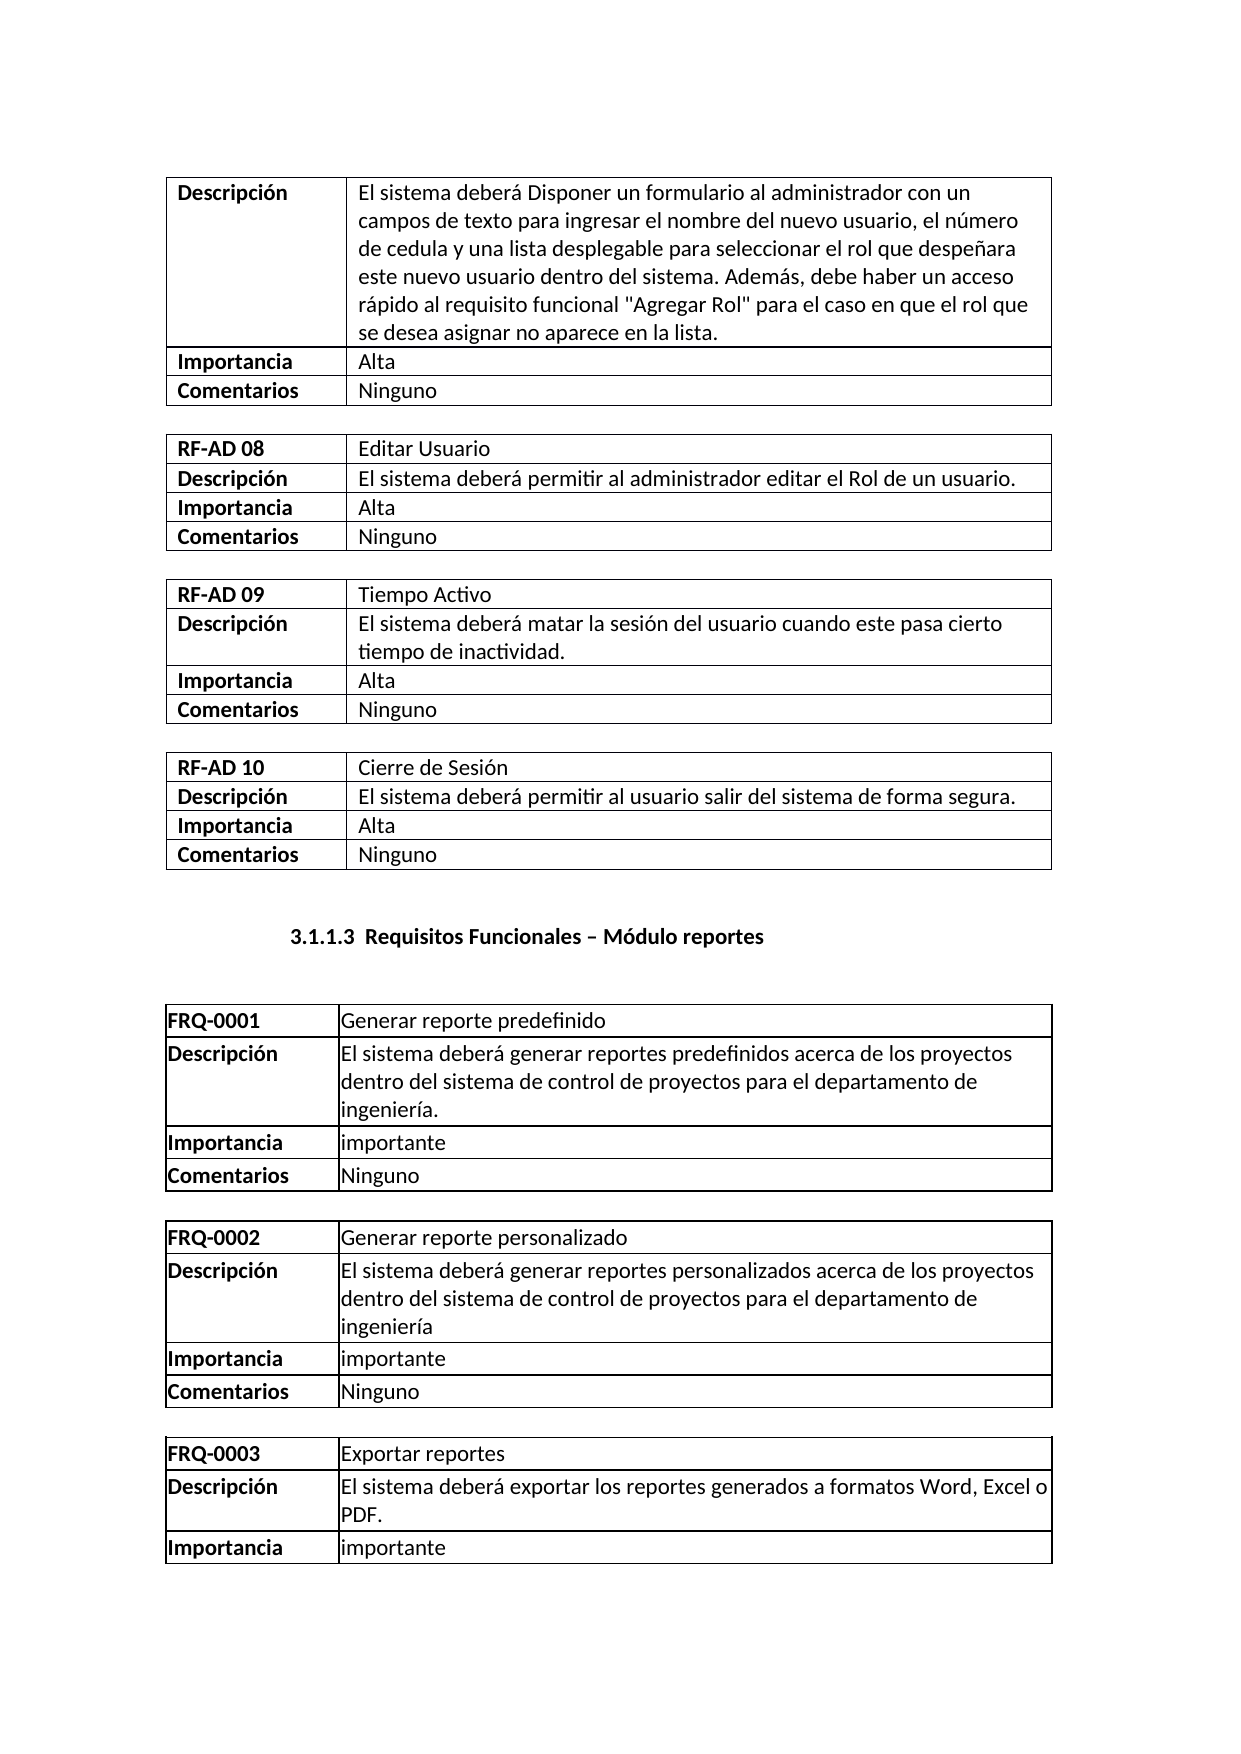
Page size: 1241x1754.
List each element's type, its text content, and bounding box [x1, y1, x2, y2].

table_cell El sistema deberá matar la sesión del usuario cuando este pasa cierto tiempo de inactividad. [347, 609, 1051, 665]
table_cell Alta [347, 493, 1051, 521]
table_cell importante [340, 1343, 1051, 1374]
table_cell Comentarios [167, 376, 346, 404]
table_cell Descripción [167, 178, 346, 346]
table_cell Descripción [167, 464, 346, 492]
table_header FRQ-0001 [167, 1005, 338, 1036]
table_cell Alta [347, 811, 1051, 839]
table_cell Ninguno [347, 376, 1051, 404]
table_cell El sistema deberá exportar los reportes generados a formatos Word, Excel o PDF. [340, 1471, 1051, 1530]
table_cell Comentarios [167, 522, 346, 550]
table_cell Importancia [167, 1343, 338, 1374]
table_cell Importancia [167, 1127, 338, 1158]
table_cell Ninguno [347, 840, 1051, 868]
table_cell Comentarios [167, 1376, 338, 1407]
table_cell Ninguno [340, 1159, 1051, 1190]
table_header RF-AD 10 [167, 753, 346, 781]
table_header Cierre de Sesión [347, 753, 1051, 781]
table_cell Importancia [167, 1532, 338, 1563]
table_header Tiempo Activo [347, 580, 1051, 608]
table_cell importante [340, 1127, 1051, 1158]
table_cell El sistema deberá generar reportes personalizados acerca de los proyectos dentro del sistema de control de proyectos para el departamento de ingeniería [340, 1254, 1051, 1341]
table_cell Alta [347, 666, 1051, 694]
table_cell El sistema deberá permitir al administrador editar el Rol de un usuario. [347, 464, 1051, 492]
table_header RF-AD 08 [167, 435, 346, 463]
table_cell El sistema deberá Disponer un formulario al administrador con un campos de texto para ingresar el nombre del nuevo usuario, el número de cedula y una lista desplegable para seleccionar el rol que despeñara este nuevo usuario dentro del sistema. Además, debe haber un acceso rápido al requisito funcional "Agregar Rol" para el caso en que el rol que se desea asignar no aparece en la lista. [347, 178, 1051, 346]
table_cell Descripción [167, 1254, 338, 1341]
table_cell Ninguno [340, 1376, 1051, 1407]
table_cell Alta [347, 348, 1051, 375]
table_cell Importancia [167, 811, 346, 839]
table_cell Ninguno [347, 522, 1051, 550]
table_header FRQ-0002 [167, 1222, 338, 1253]
table_cell Descripción [167, 1471, 338, 1530]
table_cell Descripción [167, 782, 346, 810]
table_header Generar reporte personalizado [340, 1222, 1051, 1253]
table_cell Comentarios [167, 840, 346, 868]
table_header Generar reporte predefinido [340, 1005, 1051, 1036]
table_cell Descripción [167, 609, 346, 665]
table_cell importante [340, 1532, 1051, 1563]
table_header RF-AD 09 [167, 580, 346, 608]
table_header Exportar reportes [340, 1438, 1051, 1469]
table_cell Importancia [167, 666, 346, 694]
table_cell El sistema deberá permitir al usuario salir del sistema de forma segura. [347, 782, 1051, 810]
table_cell Importancia [167, 493, 346, 521]
table_header Editar Usuario [347, 435, 1051, 463]
table_cell Descripción [167, 1038, 338, 1125]
table_cell Comentarios [167, 1159, 338, 1190]
list Requisitos Funcionales – Módulo reportes [290, 922, 1063, 951]
table_cell Comentarios [167, 695, 346, 723]
table_cell Importancia [167, 348, 346, 375]
table_header FRQ-0003 [167, 1438, 338, 1469]
table_cell El sistema deberá generar reportes predefinidos acerca de los proyectos dentro del sistema de control de proyectos para el departamento de ingeniería. [340, 1038, 1051, 1125]
table_cell Ninguno [347, 695, 1051, 723]
